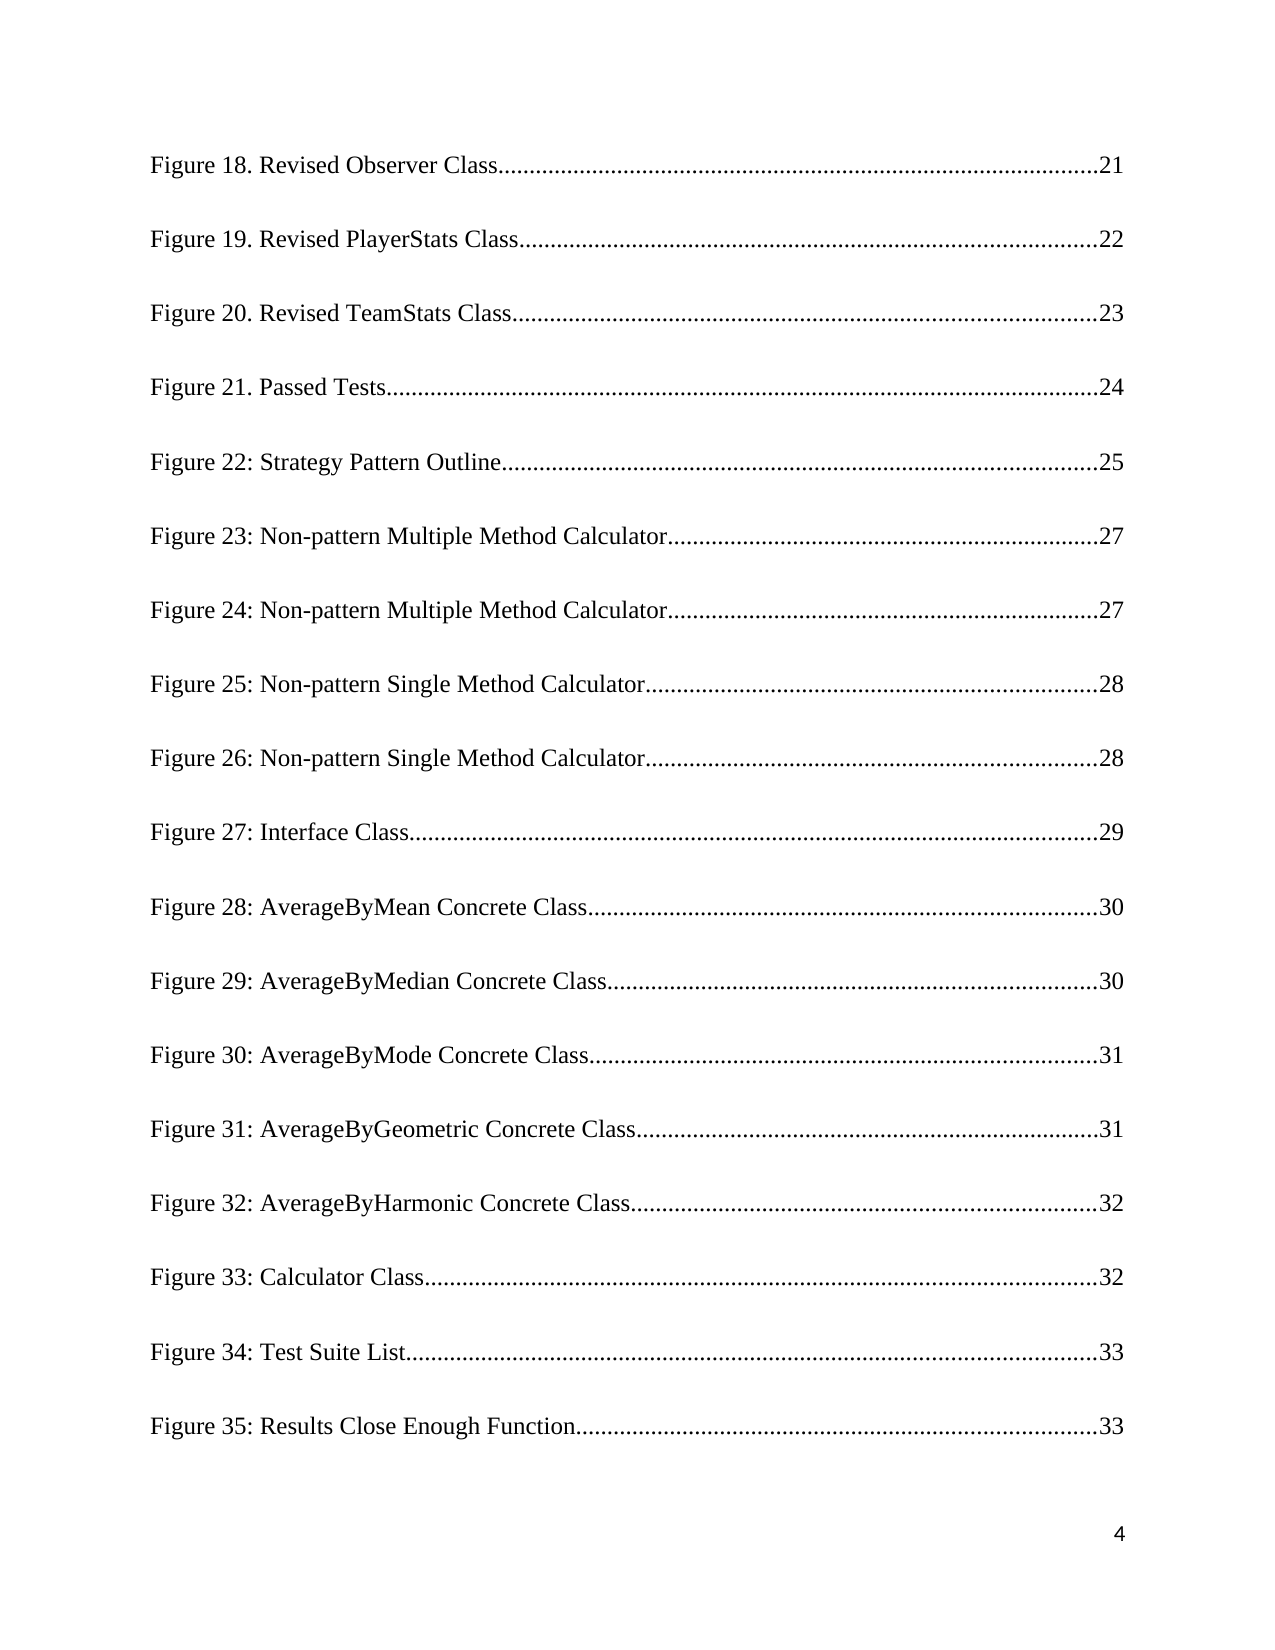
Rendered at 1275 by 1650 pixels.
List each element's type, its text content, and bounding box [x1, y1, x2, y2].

text Figure 25: Non-pattern Single Method Calculator 28 [150, 669, 1125, 698]
text Figure 34: Test Suite List 33 [150, 1337, 1125, 1365]
text Figure 31: AverageByGeometric Concrete Class 31 [150, 1114, 1125, 1143]
text Figure 27: Interface Class 29 [150, 817, 1125, 846]
text Figure 24: Non-pattern Multiple Method Calculator 27 [150, 595, 1125, 624]
text Figure 29: AverageByMedian Concrete Class 30 [150, 966, 1125, 994]
text Figure 18. Revised Observer Class 21 [150, 150, 1125, 179]
text Figure 26: Non-pattern Single Method Calculator 28 [150, 743, 1125, 772]
text Figure 23: Non-pattern Multiple Method Calculator 27 [150, 521, 1125, 549]
text Figure 32: AverageByHarmonic Concrete Class 32 [150, 1188, 1125, 1217]
text Figure 22: Strategy Pattern Outline 25 [150, 447, 1125, 475]
text Figure 20. Revised TeamStats Class 23 [150, 298, 1125, 327]
text Figure 19. Revised PlayerStats Class 22 [150, 224, 1125, 253]
text Figure 21. Passed Tests 24 [150, 372, 1125, 401]
text Figure 33: Calculator Class 32 [150, 1262, 1125, 1291]
text Figure 30: AverageByMode Concrete Class 31 [150, 1040, 1125, 1069]
text Figure 28: AverageByMean Concrete Class 30 [150, 892, 1125, 920]
text Figure 35: Results Close Enough Function 33 [150, 1411, 1125, 1439]
